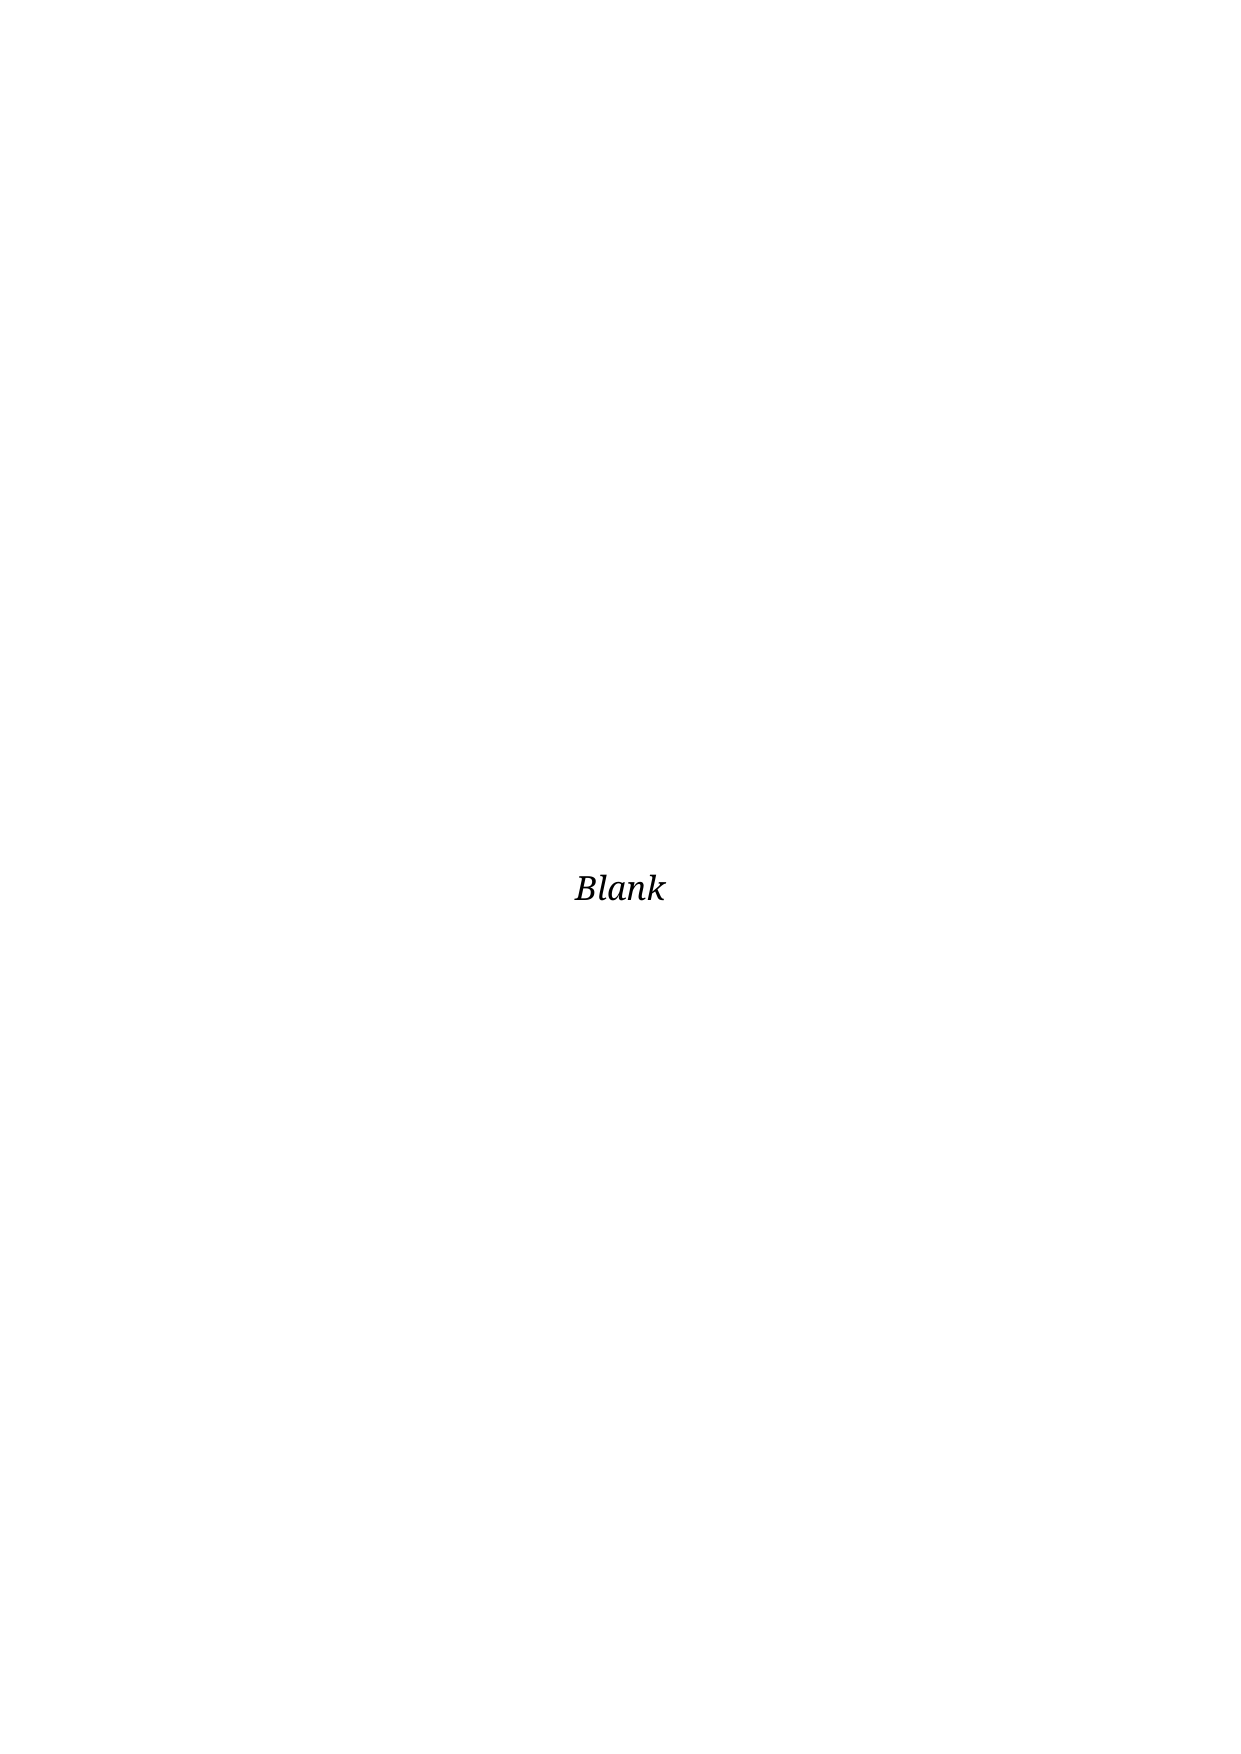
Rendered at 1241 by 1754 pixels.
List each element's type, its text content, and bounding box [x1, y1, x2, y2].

text Blank [75, 864, 1165, 910]
